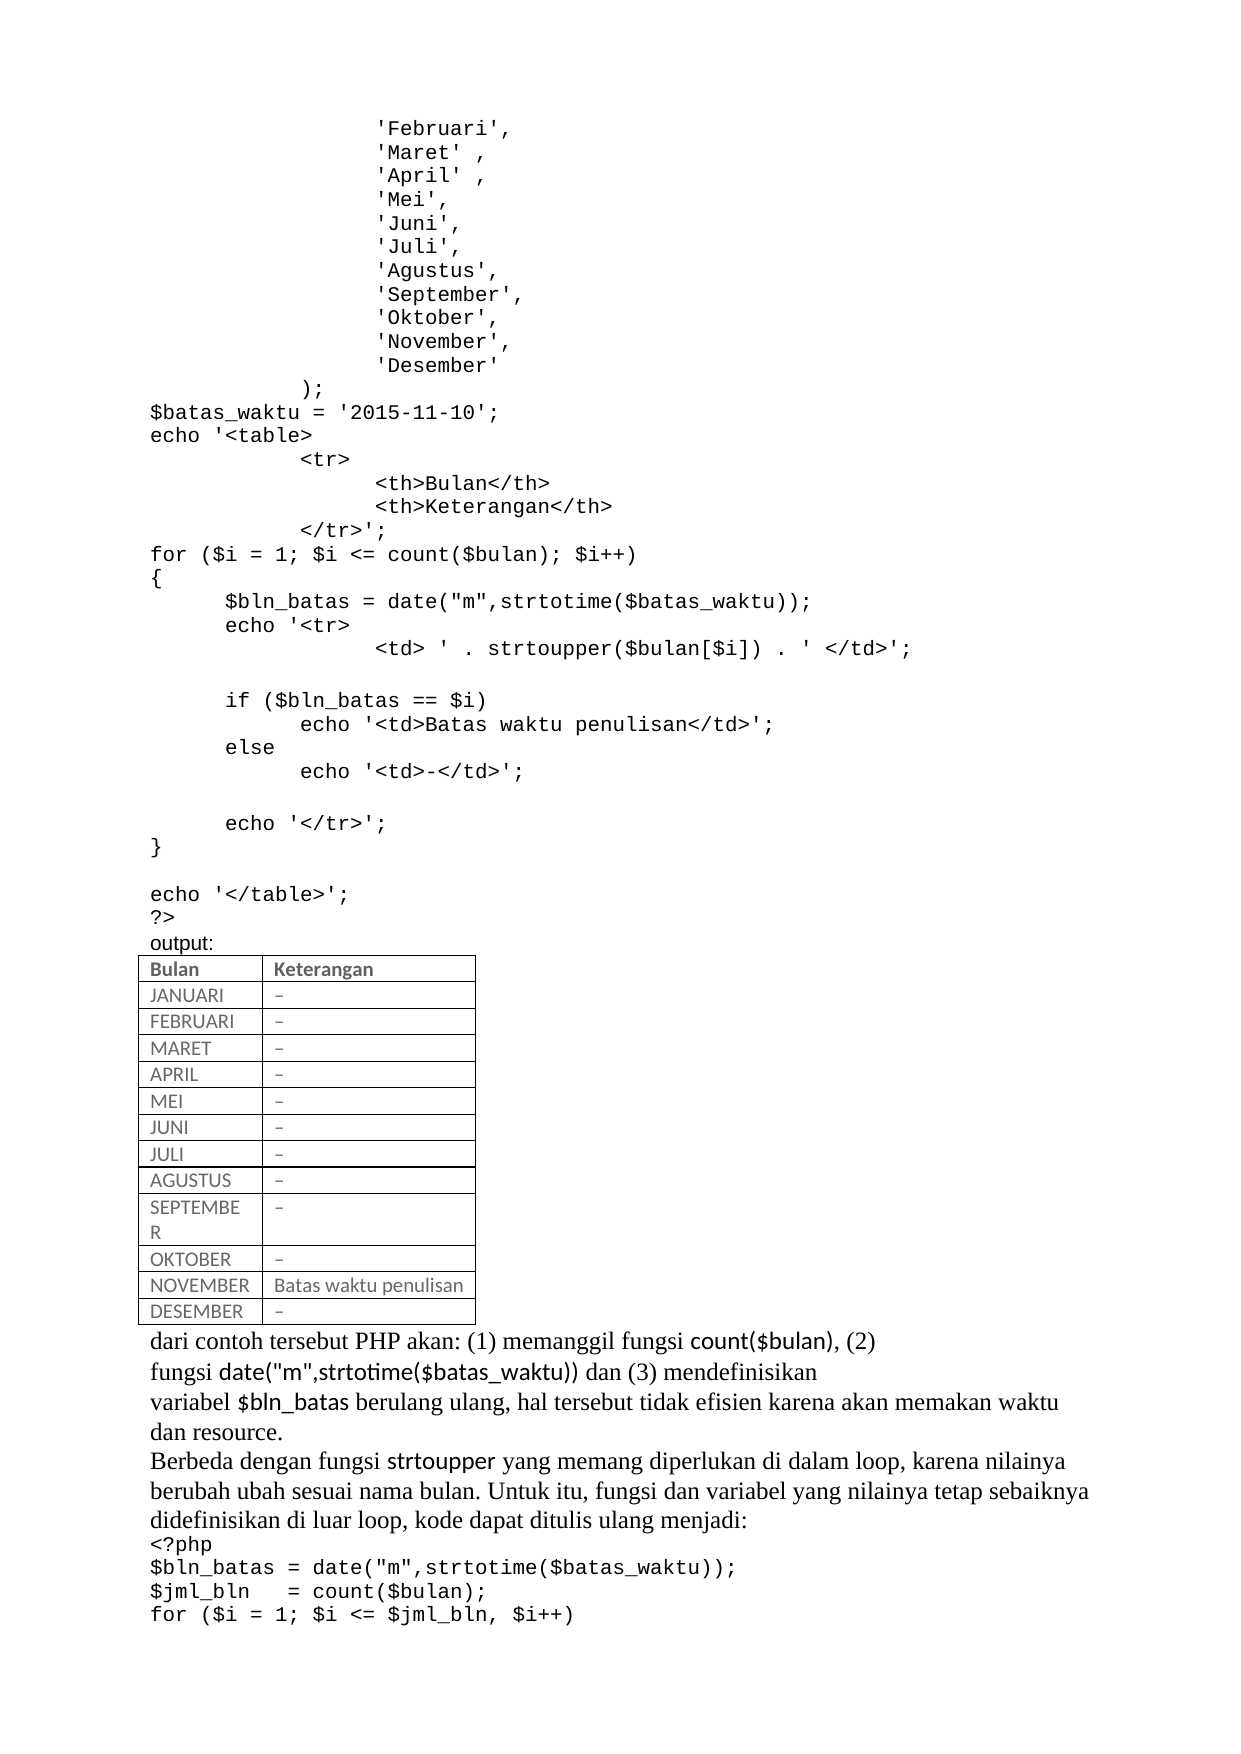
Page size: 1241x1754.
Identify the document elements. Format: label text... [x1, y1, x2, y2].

table_cell FEBRUARI [139, 1009, 262, 1034]
table_cell JUNI [139, 1115, 262, 1140]
text <th>Bulan</th> [150, 473, 1090, 496]
text echo '</tr>'; [150, 813, 1090, 836]
table_cell – [263, 982, 475, 1008]
text Berbeda dengan fungsi strtoupper yang memang diperlukan di dalam loop, karena nilainya berubah ubah sesuai nama bulan. Untuk itu, fungsi dan variabel yang nilainya tetap sebaiknya didefinisikan di luar loop, kode dapat ditulis ulang menjadi: [496, 1446, 1090, 1533]
text else [150, 737, 1090, 761]
text <tr> [150, 449, 1090, 473]
text $jml_bln = count($bulan); [150, 1581, 1090, 1604]
text echo '<tr> [150, 615, 1090, 638]
text output: [150, 931, 1090, 955]
text 'Mei', [150, 189, 1090, 213]
text 'Oktober', [150, 307, 1090, 331]
text 'Februari', [150, 118, 1090, 142]
table_header Bulan [139, 956, 262, 981]
table_cell – [263, 1168, 475, 1193]
text { [150, 567, 1090, 591]
table_cell – [263, 1299, 475, 1324]
text <td> ' . strtoupper($bulan[$i]) . ' </td>'; [150, 638, 1090, 662]
table_cell – [263, 1009, 475, 1034]
text 'April' , [150, 165, 1090, 189]
text 'September', [150, 284, 1090, 307]
table_cell JULI [139, 1141, 262, 1166]
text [150, 1557, 1090, 1581]
text if ($bln_batas == $i) [150, 690, 1090, 714]
table_cell Batas waktu penulisan [263, 1272, 475, 1298]
table_cell – [263, 1088, 475, 1113]
text for ($i = 1; $i <= count($bulan); $i++) [150, 544, 1090, 567]
text </tr>'; [150, 520, 1090, 544]
text 'Juni', [150, 213, 1090, 236]
table_cell MARET [139, 1035, 262, 1061]
table_cell – [263, 1062, 475, 1087]
text echo '<table> [150, 426, 1090, 449]
text } [150, 836, 1090, 860]
text ); [150, 378, 1090, 402]
text echo '<td>-</td>'; [150, 761, 1090, 784]
table_cell OKTOBER [139, 1246, 262, 1271]
table_cell – [263, 1246, 475, 1271]
table_cell – [263, 1194, 475, 1245]
table_header Keterangan [263, 956, 475, 981]
text echo '</table>'; [150, 883, 1090, 907]
text $bln_batas = date("m",strtotime($batas_waktu)); [150, 591, 1090, 615]
table_cell NOVEMBER [139, 1272, 262, 1298]
text 'Maret' , [150, 142, 1090, 165]
text for ($i = 1; $i <= $jml_bln, $i++) [150, 1604, 1090, 1628]
text 'Desember' [150, 354, 1090, 378]
table_cell – [263, 1141, 475, 1166]
text 'November', [150, 331, 1090, 354]
text ?> [150, 907, 1090, 931]
table_cell APRIL [139, 1062, 262, 1087]
table_cell DESEMBER [139, 1299, 262, 1324]
table_cell MEI [139, 1088, 262, 1113]
table_cell SEPTEMBER [139, 1194, 262, 1245]
table_cell JANUARI [139, 982, 262, 1008]
text <?php [150, 1533, 1090, 1557]
table_cell – [263, 1115, 475, 1140]
text 'Agustus', [150, 260, 1090, 284]
text dari contoh tersebut PHP akan: (1) memanggil fungsi count($bulan), (2) fungsi date("m",strtotime($batas_waktu)) dan (3) mendefinisikan variabel $bln_batas berulang ulang, hal tersebut tidak efisien karena akan memakan waktu dan resource. [150, 1325, 1090, 1446]
text <th>Keterangan</th> [150, 496, 1090, 520]
table_cell AGUSTUS [139, 1168, 262, 1193]
text 'Juli', [150, 236, 1090, 260]
text echo '<td>Batas waktu penulisan</td>'; [150, 714, 1090, 737]
table_cell – [263, 1035, 475, 1061]
text $batas_waktu = '2015-11-10'; [150, 402, 1090, 426]
